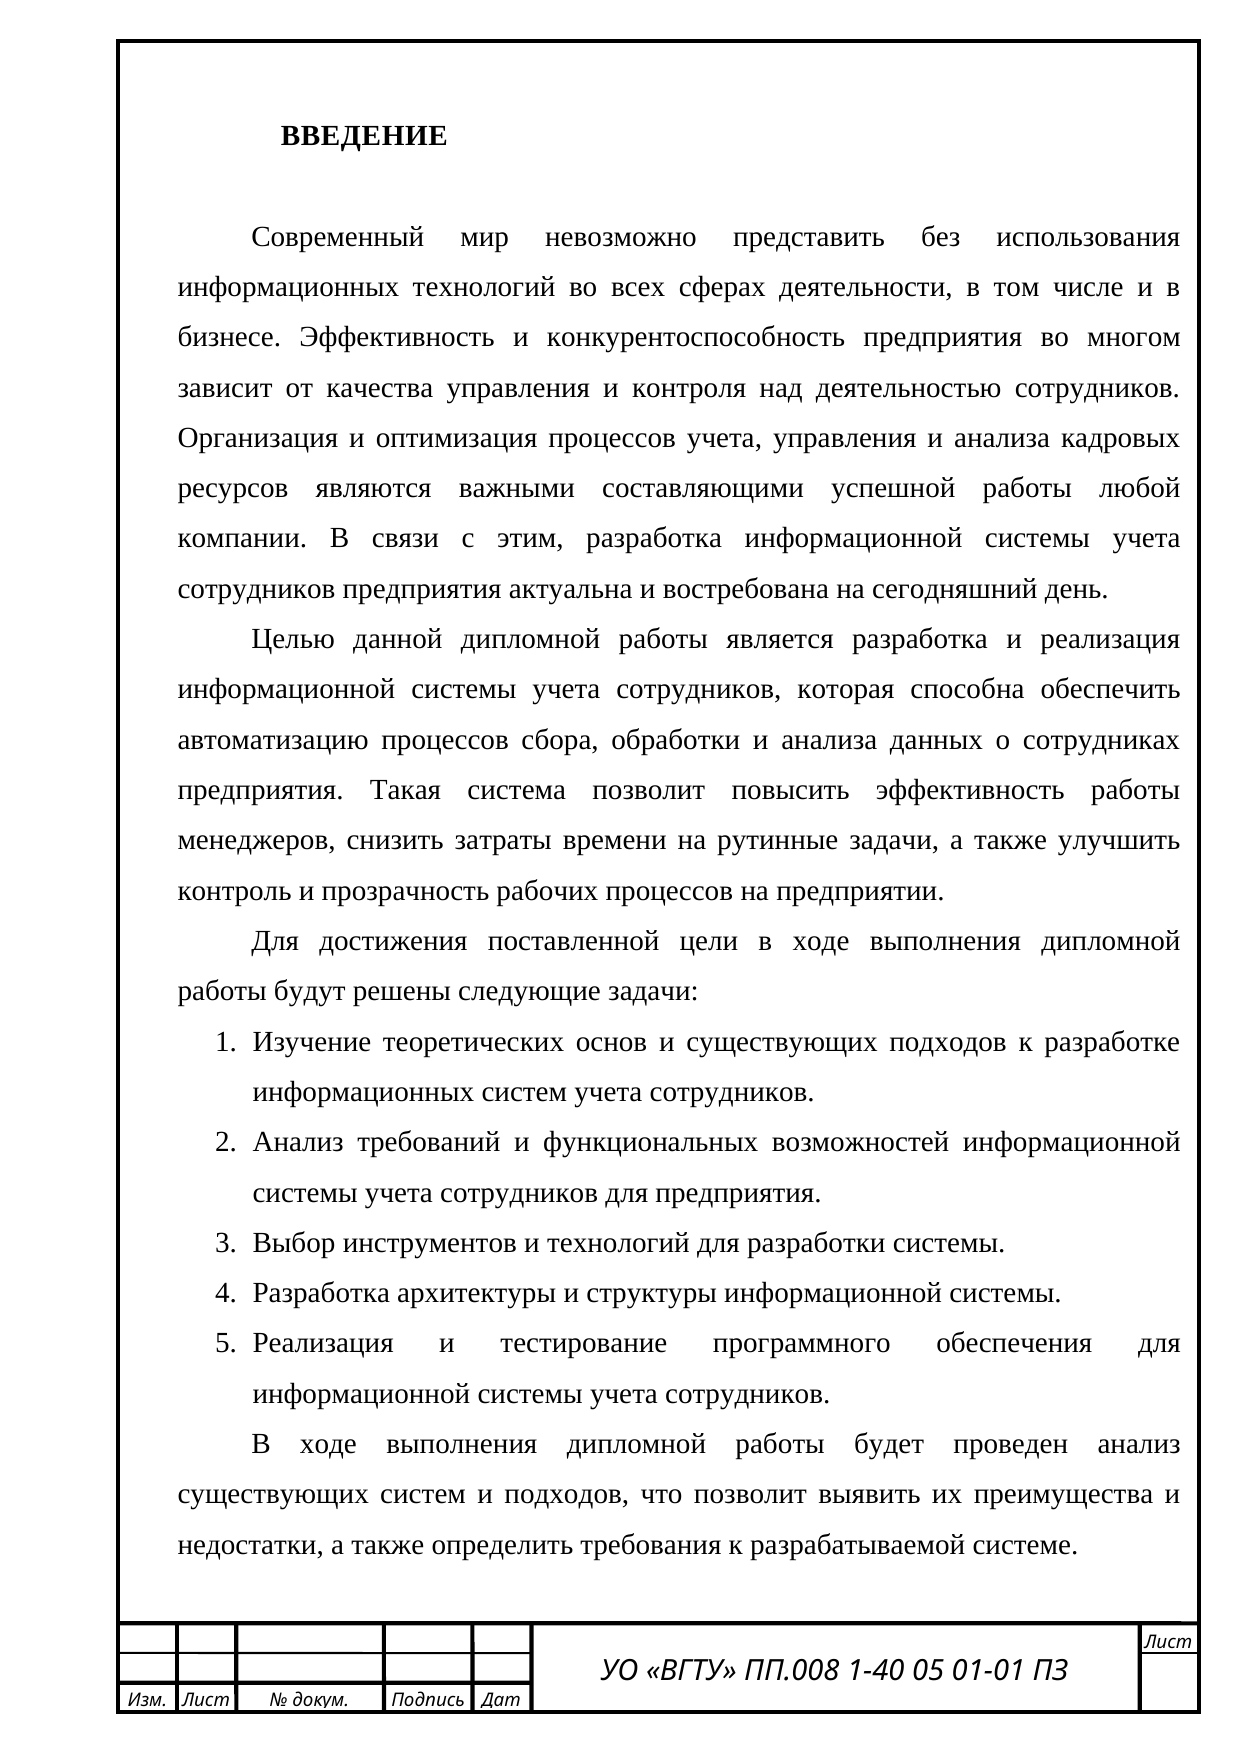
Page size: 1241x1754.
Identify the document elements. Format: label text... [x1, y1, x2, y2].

subtitle Введение [207, 118, 1137, 152]
text Целью данной дипломной работы является разработка и реализация информационной системы учета сотрудников, которая способна обеспечить автоматизацию процессов сбора, обработки и анализа данных о сотрудниках предприятия. Такая система позволит повысить эффективность работы менеджеров, снизить затраты времени на рутинные задачи, а также улучшить контроль и прозрачность рабочих процессов на предприятии. [177, 621, 1181, 906]
list Разработка архитектуры и структуры информационной системы. [215, 1275, 1181, 1309]
list Анализ требований и функциональных возможностей информационной системы учета сотрудников для предприятия. [215, 1124, 1181, 1208]
text В ходе выполнения дипломной работы будет проведен анализ существующих систем и подходов, что позволит выявить их преимущества и недостатки, а также определить требования к разрабатываемой системе. [177, 1426, 1181, 1560]
list Выбор инструментов и технологий для разработки системы. [215, 1225, 1181, 1258]
text Современный мир невозможно представить без использования информационных технологий во всех сферах деятельности, в том числе и в бизнесе. Эффективность и конкурентоспособность предприятия во многом зависит от качества управления и контроля над деятельностью сотрудников. Организация и оптимизация процессов учета, управления и анализа кадровых ресурсов являются важными составляющими успешной работы любой компании. В связи с этим, разработка информационной системы учета сотрудников предприятия актуальна и востребована на сегодняшний день. [177, 219, 1181, 604]
list Реализация и тестирование программного обеспечения для информационной системы учета сотрудников. [215, 1326, 1181, 1409]
text Для достижения поставленной цели в ходе выполнения дипломной работы будут решены следующие задачи: [177, 923, 1181, 1007]
list Изучение теоретических основ и существующих подходов к разработке информационных систем учета сотрудников. [215, 1024, 1181, 1108]
